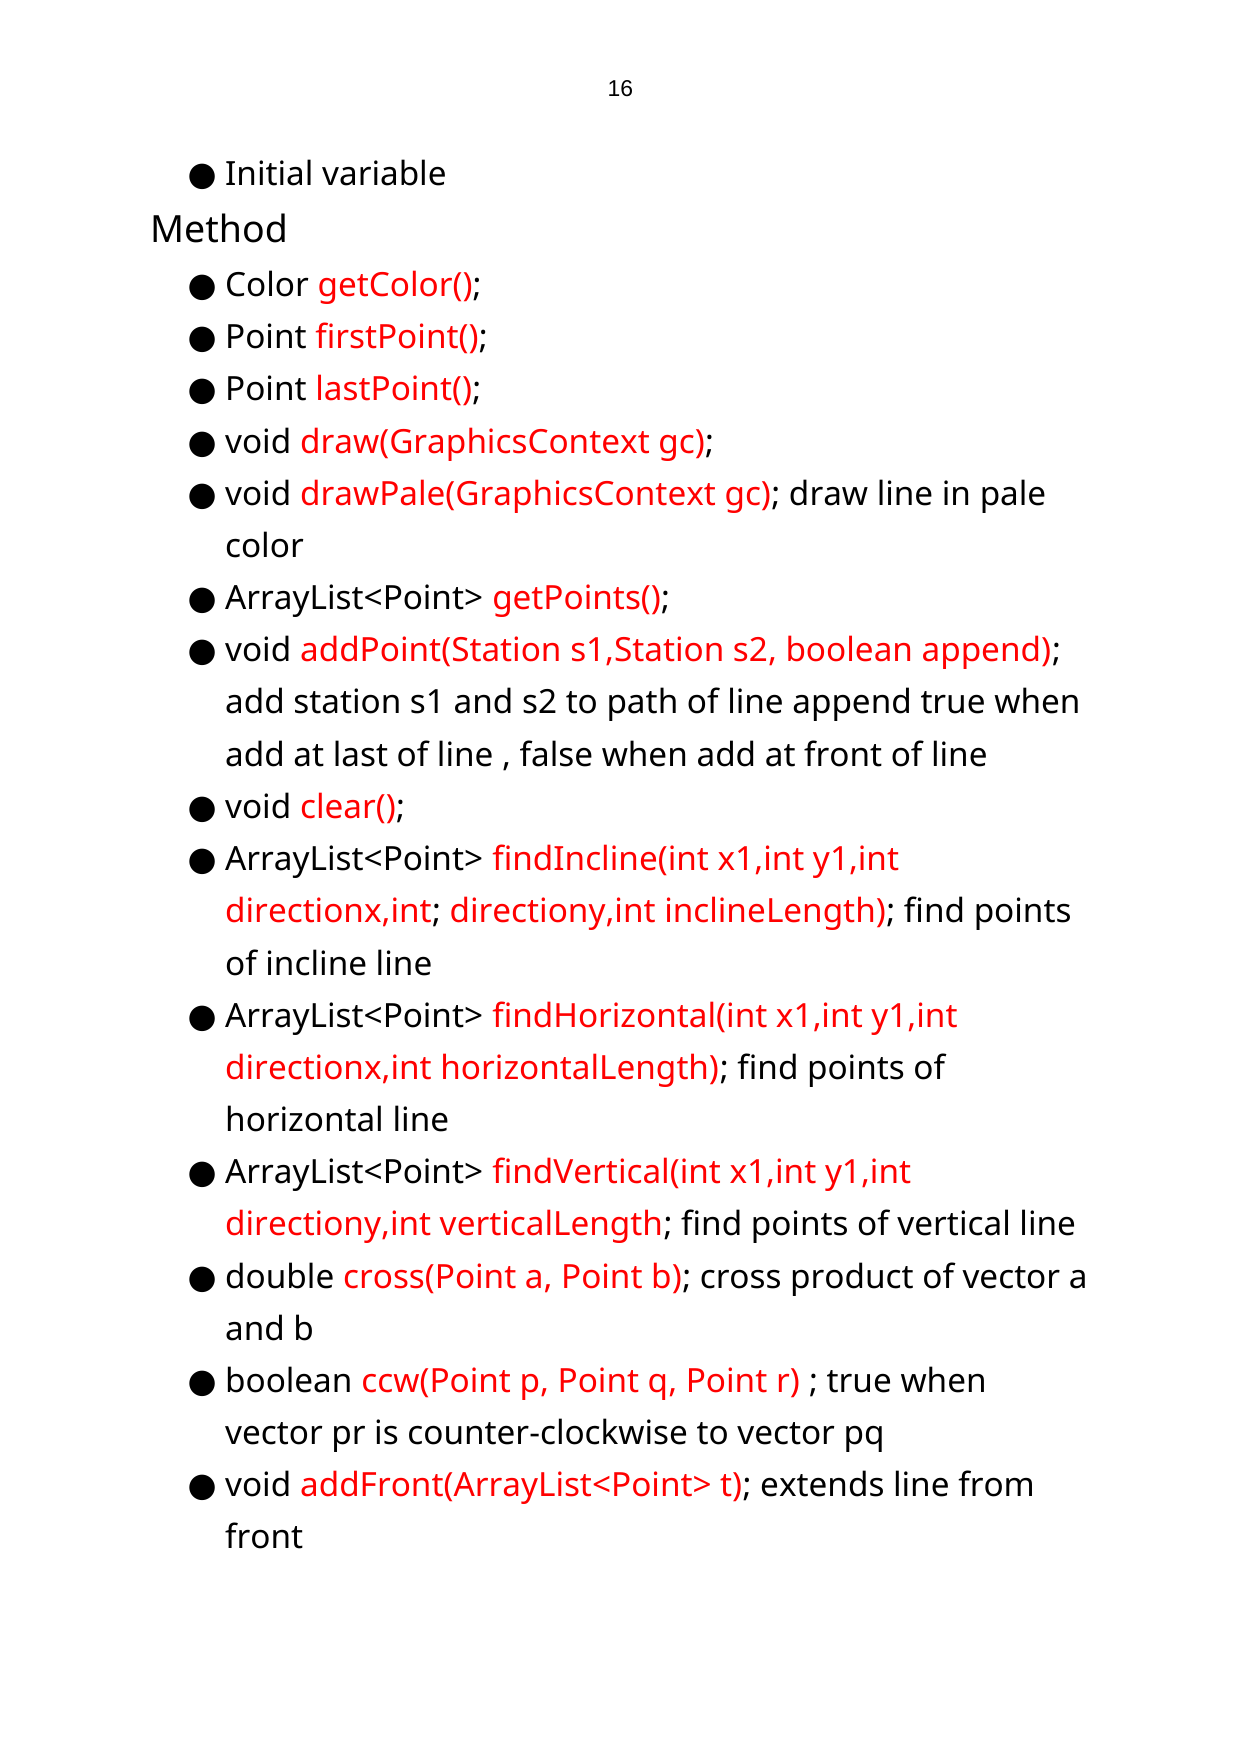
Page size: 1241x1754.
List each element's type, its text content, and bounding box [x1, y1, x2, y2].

list void clear(); [187, 783, 1090, 828]
list double cross(Point a, Point b); cross product of vector a and b [187, 1252, 1090, 1350]
list ArrayList<Point> getPoints(); [187, 574, 1090, 619]
list ArrayList<Point> findIncline(int x1,int y1,int directionx,int; directiony,int inclineLength); find points of incline line [187, 835, 1090, 985]
list ArrayList<Point> findHorizontal(int x1,int y1,int directionx,int horizontalLength); find points of horizontal line [187, 991, 1090, 1141]
list Point lastPoint(); [187, 365, 1090, 411]
list void drawPale(GraphicsContext gc); draw line in pale color [187, 469, 1090, 567]
list void addFront(ArrayList<Point> t); extends line from front [187, 1461, 1090, 1559]
list Initial variable [187, 150, 1090, 195]
list boolean ccw(Point p, Point q, Point r) ; true when vector pr is counter-clockwise to vector pq [187, 1357, 1090, 1454]
list void addPoint(Station s1,Station s2, boolean append); add station s1 and s2 to path of line append true when add at last of line , false when add at front of line [187, 626, 1090, 776]
list ArrayList<Point> findVertical(int x1,int y1,int directiony,int verticalLength; find points of vertical line [187, 1148, 1090, 1246]
list Color getColor(); [187, 261, 1090, 306]
list Point firstPoint(); [187, 313, 1090, 358]
list void draw(GraphicsContext gc); [187, 417, 1090, 463]
text Method [150, 202, 1090, 253]
